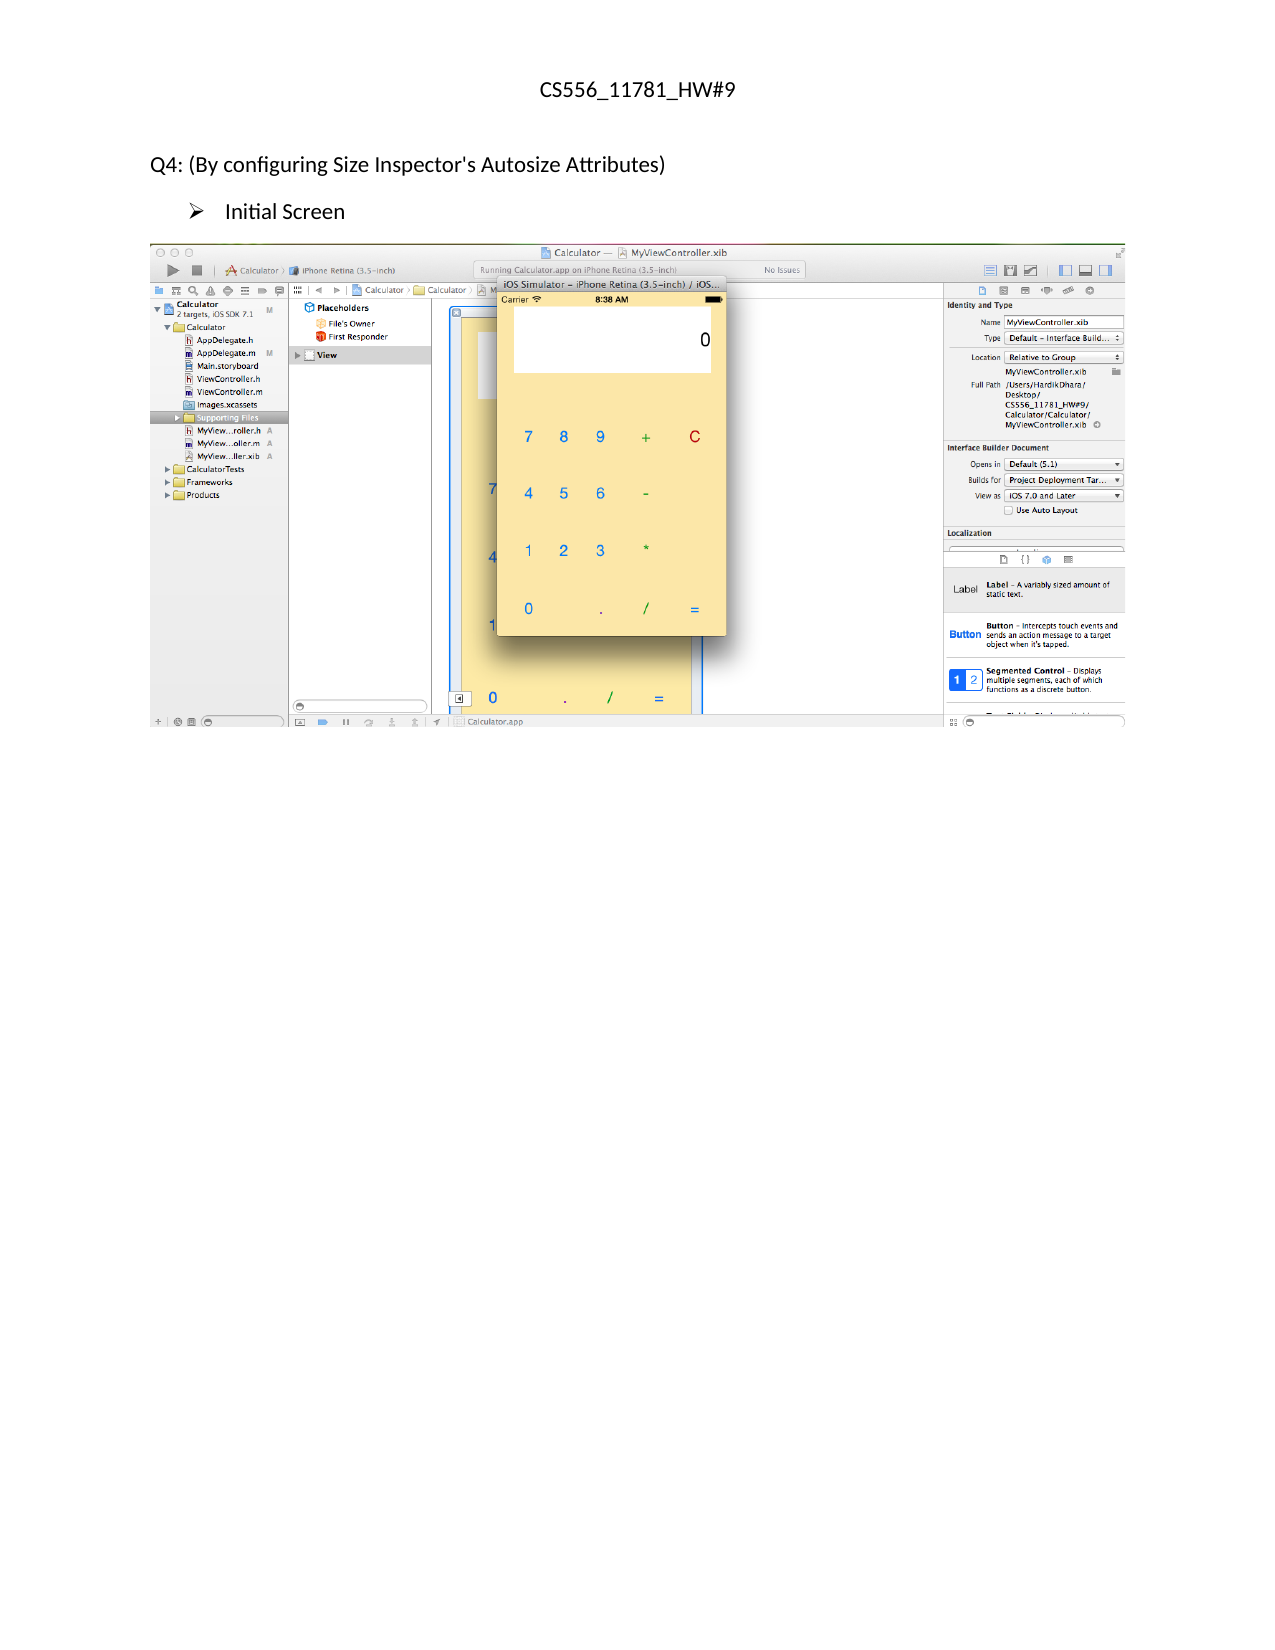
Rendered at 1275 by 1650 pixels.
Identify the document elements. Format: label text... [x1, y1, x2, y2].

text Q4: (By configuring Size Inspector's Autosize Attributes) [150, 150, 1125, 178]
list Initial Screen [187, 197, 1125, 225]
picture [150, 243, 1125, 727]
